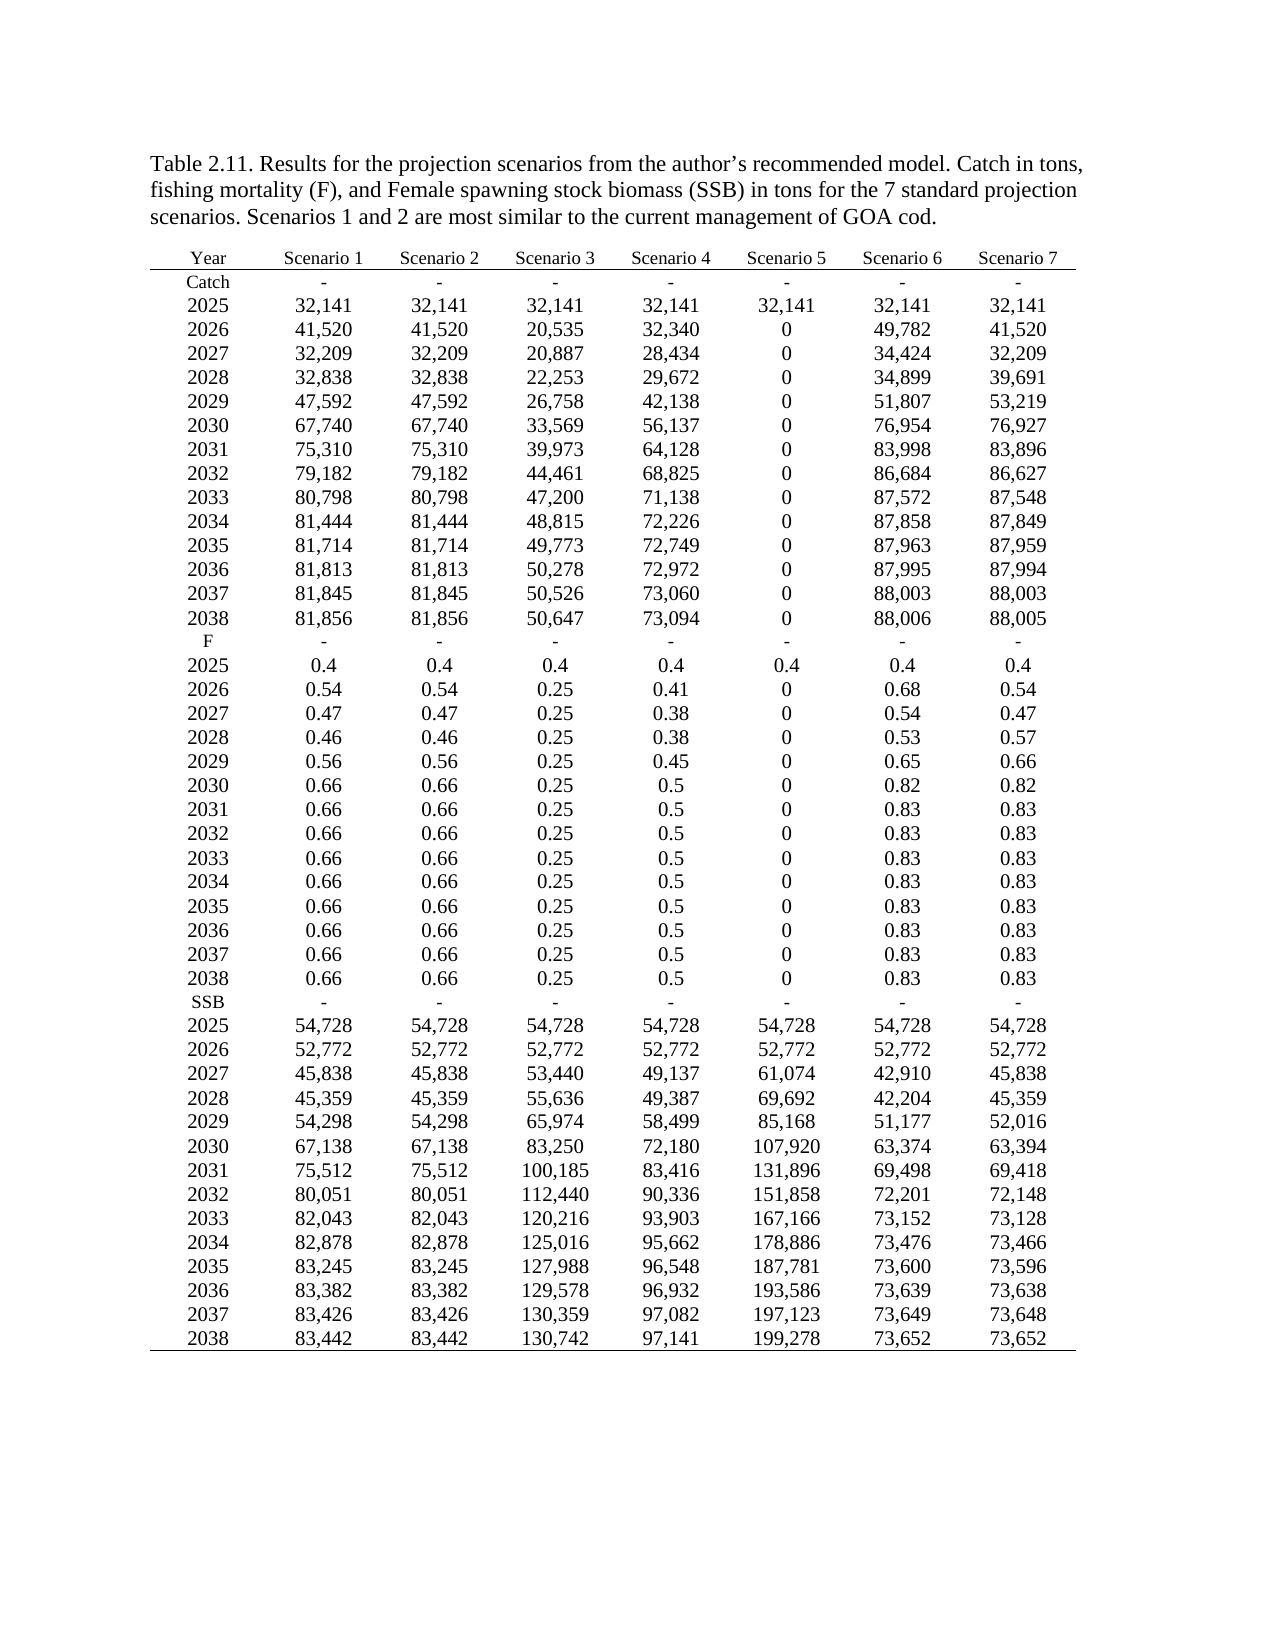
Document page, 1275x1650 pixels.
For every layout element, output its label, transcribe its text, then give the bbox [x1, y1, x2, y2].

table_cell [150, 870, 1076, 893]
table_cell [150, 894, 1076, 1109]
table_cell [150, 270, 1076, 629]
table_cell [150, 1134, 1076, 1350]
subtitle Table 2.11. Results for the projection scenarios from the author’s recommended model. Catch in tons, fishing mortality (F), and Female spawning stock biomass (SSB) in tons for the 7 standard projection scenarios. Scenarios 1 and 2 are most similar to the current management of GOA cod. [150, 150, 1125, 229]
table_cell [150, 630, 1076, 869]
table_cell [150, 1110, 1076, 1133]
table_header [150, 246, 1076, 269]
